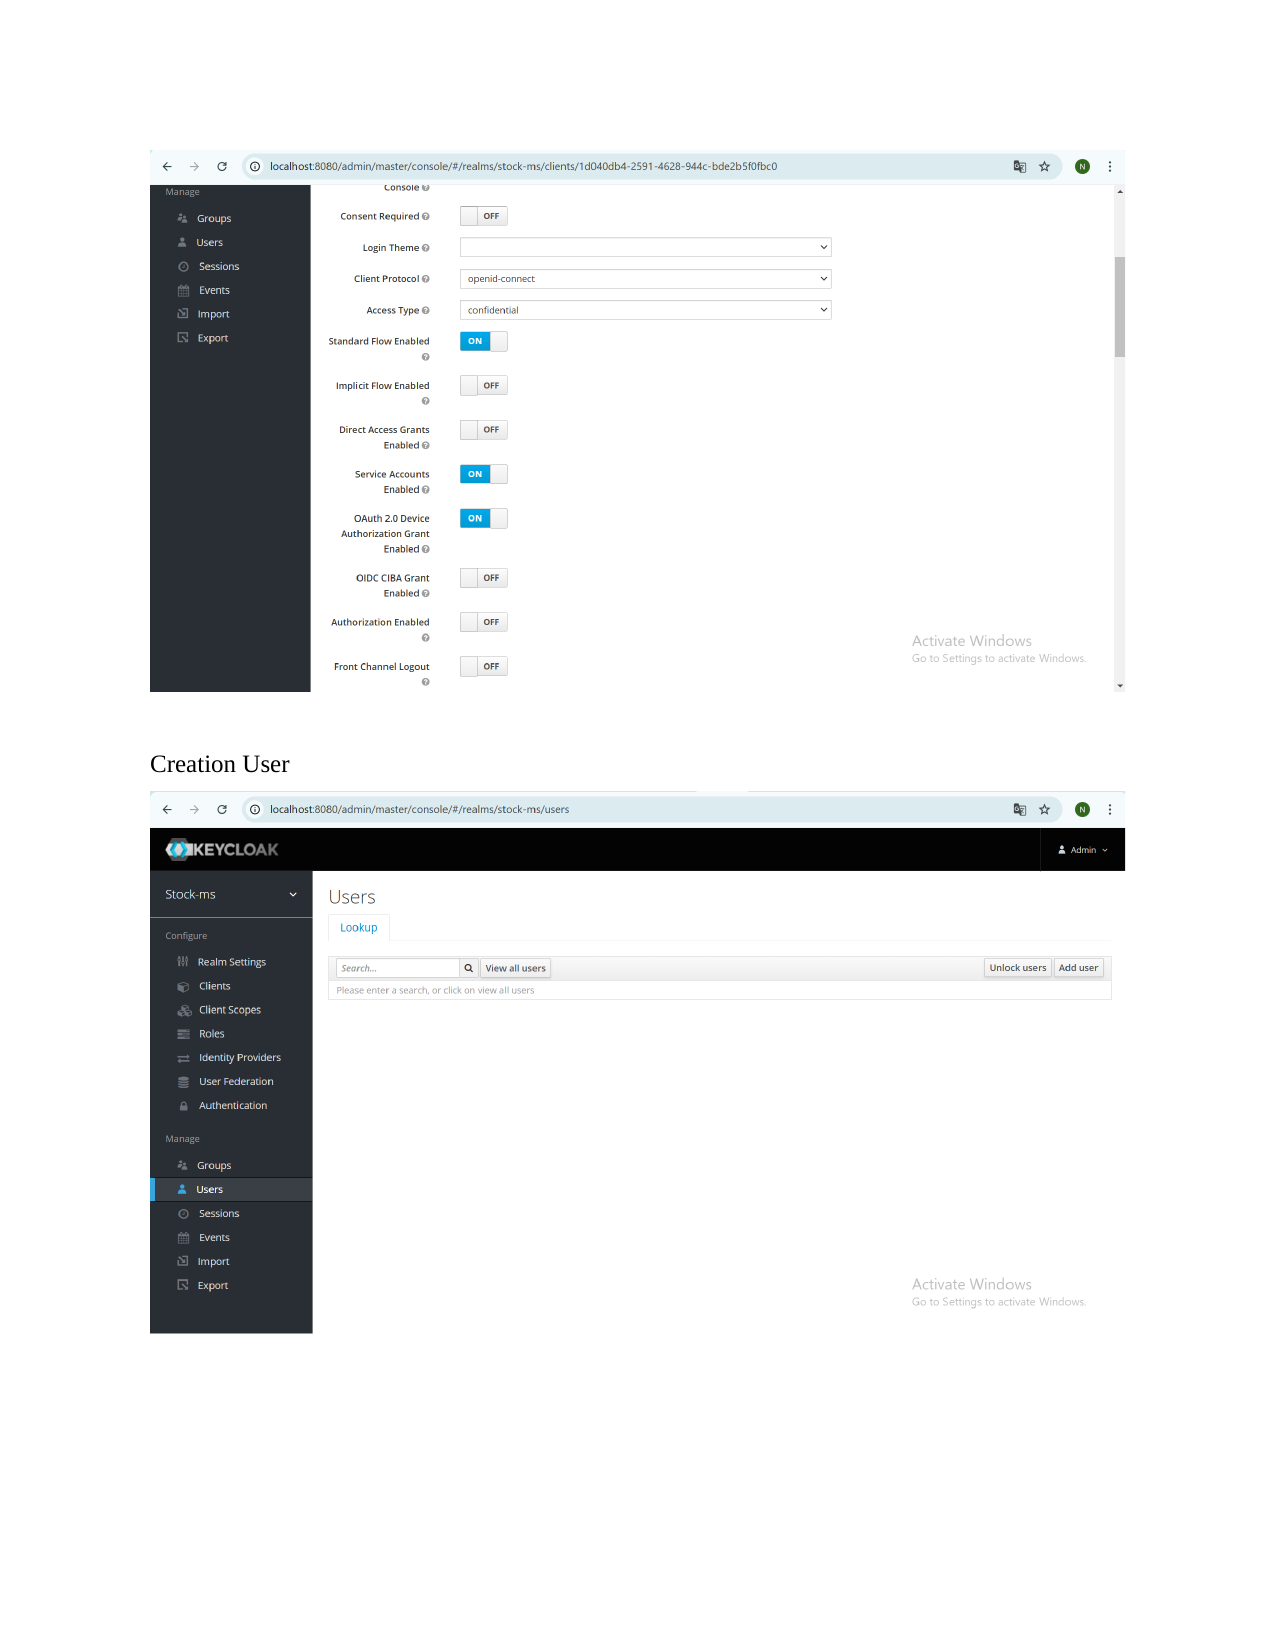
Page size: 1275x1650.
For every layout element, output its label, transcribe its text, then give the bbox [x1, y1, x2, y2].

text Creation User [150, 749, 1125, 791]
picture [150, 150, 1125, 692]
picture [150, 791, 1125, 1335]
